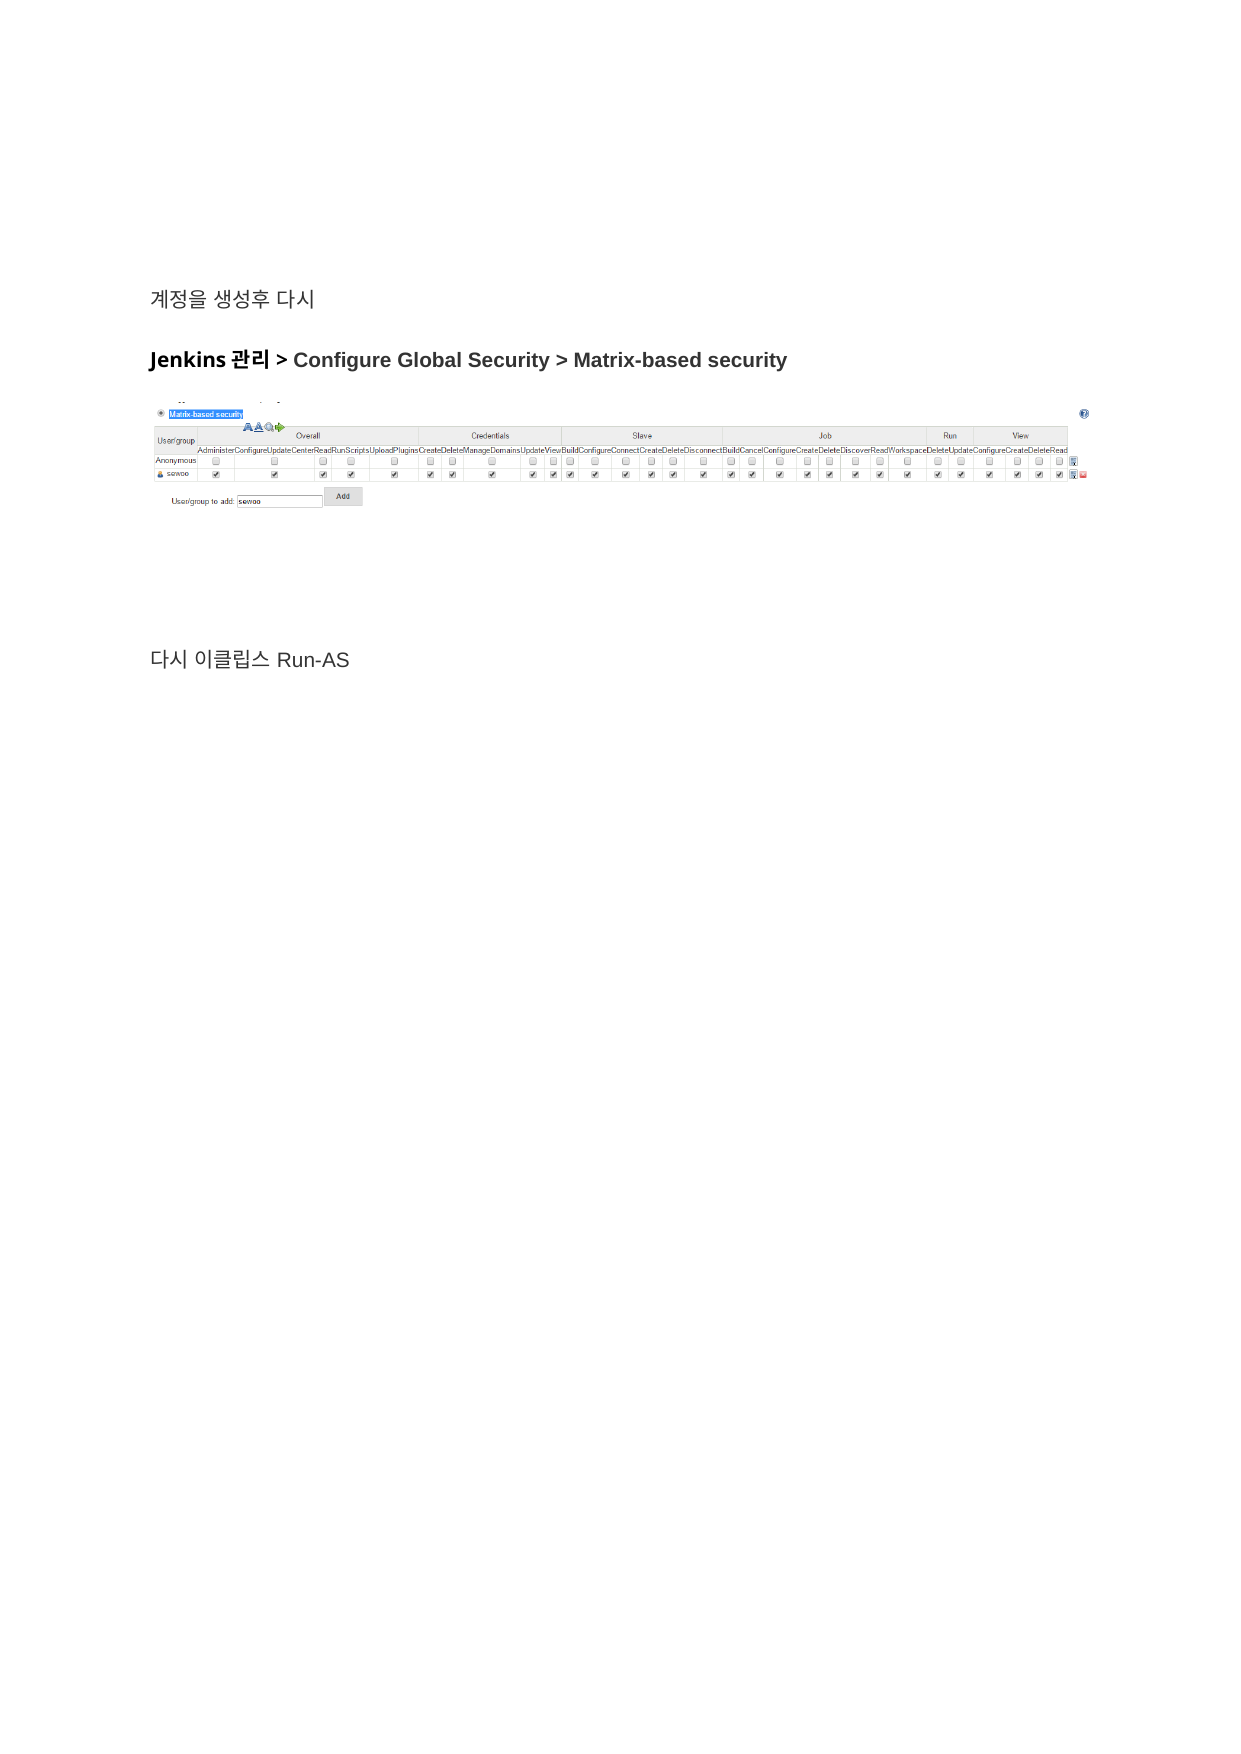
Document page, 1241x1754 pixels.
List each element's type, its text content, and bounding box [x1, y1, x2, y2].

picture [150, 402, 1091, 508]
subtitle Jenkins 관리 > Configure Global Security > Matrix-based security [150, 343, 1090, 373]
subtitle 계정을 생성후 다시 [150, 283, 1090, 314]
subtitle 다시 이클립스 Run-AS [150, 643, 1090, 673]
